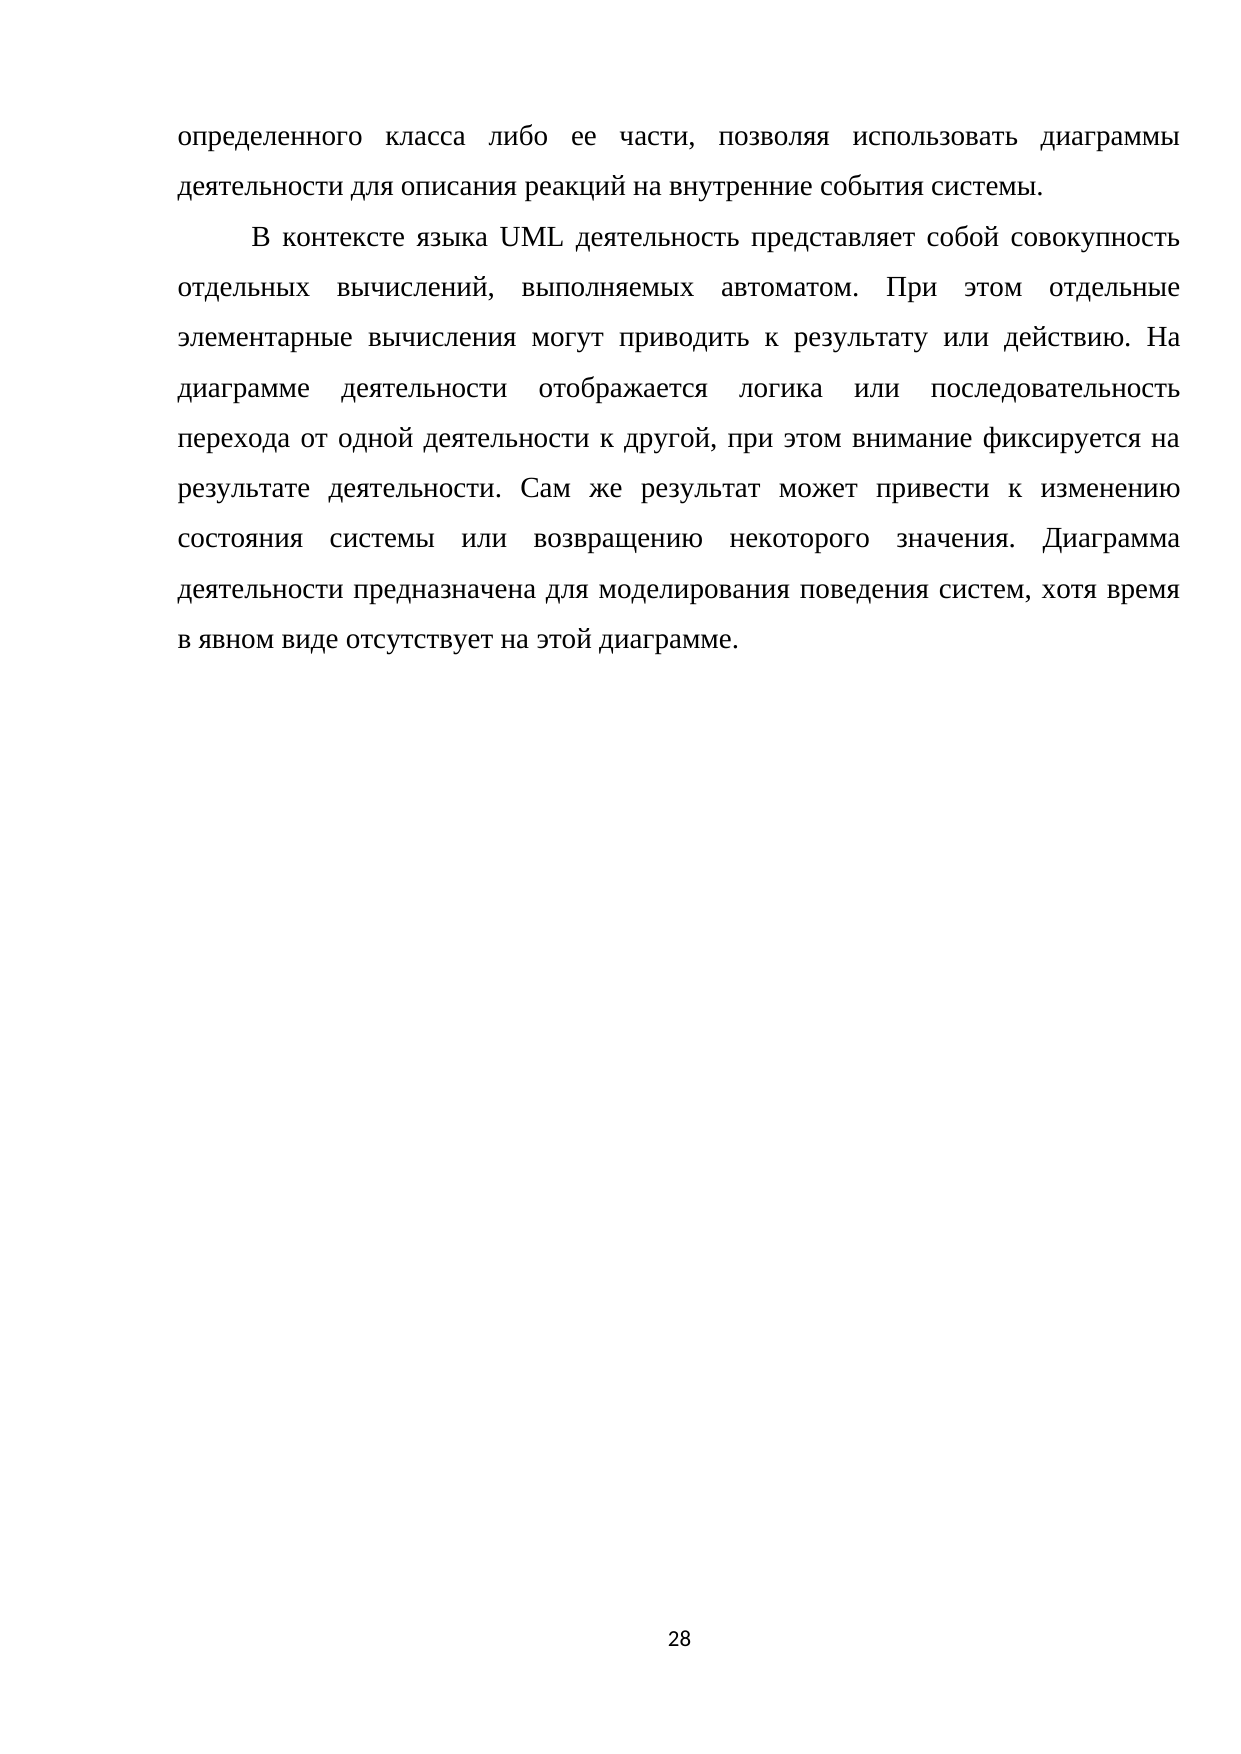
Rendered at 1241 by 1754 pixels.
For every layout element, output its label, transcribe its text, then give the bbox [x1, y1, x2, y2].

list В контексте языка UML деятельность представляет собой совокупность отдельных вычислений, выполняемых автоматом. При этом отдельные элементарные вычисления могут приводить к результату или действию. На диаграмме деятельности отображается логика или последовательность перехода от одной деятельности к другой, при этом внимание фиксируется на результате деятельности. Сам же результат может привести к изменению состояния системы или возвращению некоторого значения. Диаграмма деятельности предназначена для моделирования поведения систем, хотя время в явном виде отсутствует на этой диаграмме. [177, 219, 1181, 655]
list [177, 118, 1181, 202]
